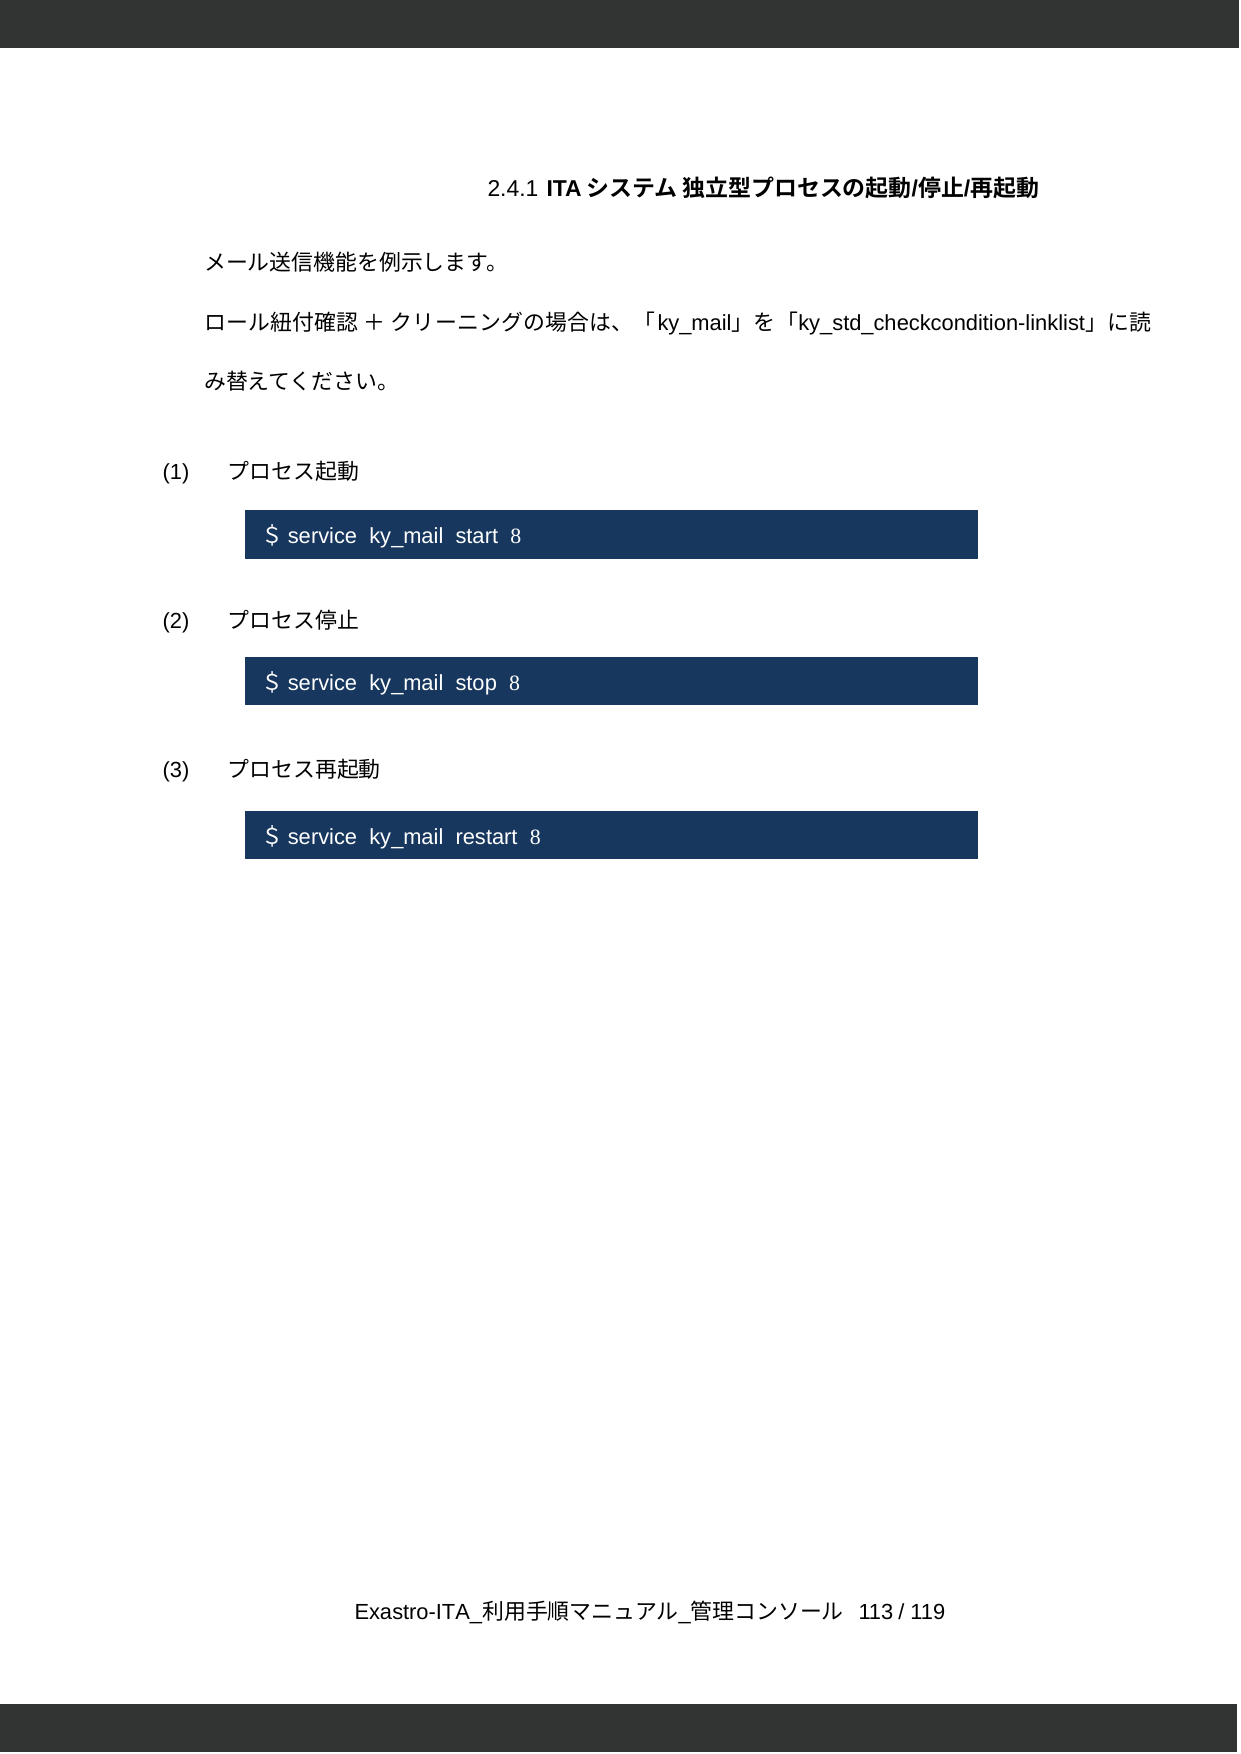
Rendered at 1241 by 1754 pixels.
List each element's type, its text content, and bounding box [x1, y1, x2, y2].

text ロール紐付確認 ＋ クリーニングの場合は、「ky_mail」を「ky_std_checkcondition-linklist」に読み替えてください。 [204, 291, 1152, 410]
text メール送信機能を例示します。 [204, 231, 1152, 291]
subtitle プロセス再起動 [162, 738, 1152, 797]
picture [0, 0, 1239, 48]
picture [0, 1704, 1237, 1752]
subtitle プロセス停止 [162, 589, 1152, 648]
subtitle ITAシステム 独立型プロセスの起動/停止/再起動 [487, 157, 1152, 216]
subtitle プロセス起動 [162, 440, 1152, 499]
